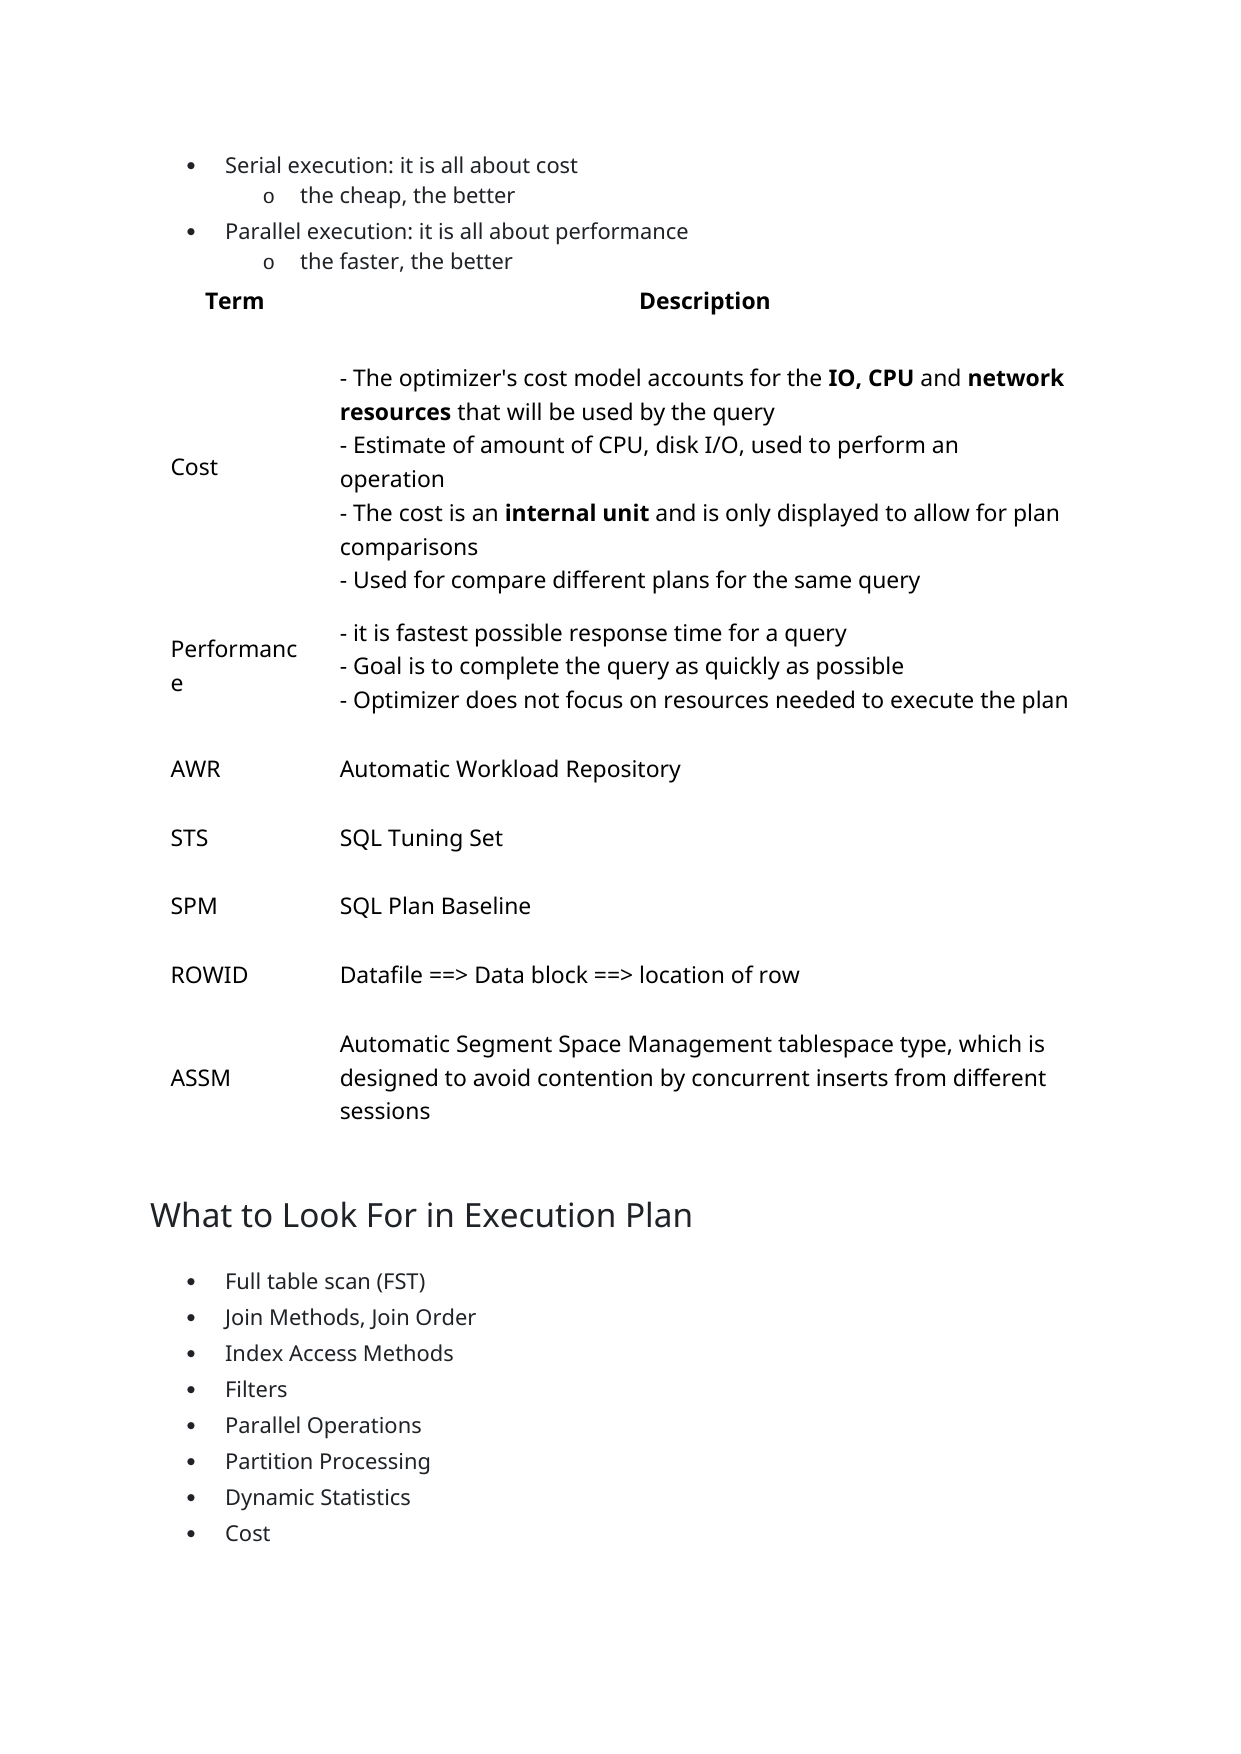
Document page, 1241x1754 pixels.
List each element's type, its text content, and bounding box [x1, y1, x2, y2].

table_cell Performance [150, 607, 319, 743]
table_cell ASSM [150, 1018, 319, 1154]
list Dynamic Statistics [187, 1482, 1090, 1512]
list Index Access Methods [187, 1338, 1090, 1368]
table_header Description [319, 275, 1090, 352]
list Serial execution: it is all about cost [187, 150, 1090, 180]
table_header Term [150, 275, 319, 352]
table_cell Cost [150, 353, 319, 607]
table_cell Automatic Workload Repository [319, 743, 1090, 812]
list Parallel Operations [187, 1410, 1090, 1440]
table_cell SQL Plan Baseline [319, 881, 1090, 949]
table_cell Datafile ==> Data block ==> location of row [319, 950, 1090, 1018]
list Cost [187, 1518, 1090, 1548]
table_cell - it is fastest possible response time for a query - Goal is to complete the query as quickly as possible - Optimizer does not focus on resources needed to execute the plan [319, 607, 1090, 743]
list Join Methods, Join Order [187, 1302, 1090, 1332]
table_cell Automatic Segment Space Management tablespace type, which is designed to avoid contention by concurrent inserts from different sessions [319, 1018, 1090, 1154]
list the faster, the better [262, 246, 1090, 275]
list Partition Processing [187, 1446, 1090, 1476]
list Full table scan (FST) [187, 1266, 1090, 1296]
table_cell SQL Tuning Set [319, 812, 1090, 881]
list the cheap, the better [262, 180, 1090, 209]
subtitle What to Look For in Execution Plan [150, 1192, 1090, 1237]
table_cell AWR [150, 743, 319, 812]
table_cell STS [150, 812, 319, 881]
list Filters [187, 1374, 1090, 1404]
table_cell ROWID [150, 950, 319, 1018]
table_cell SPM [150, 881, 319, 949]
list Parallel execution: it is all about performance [187, 216, 1090, 246]
table_cell - The optimizer's cost model accounts for the IO, CPU and network resources that will be used by the query - Estimate of amount of CPU, disk I/O, used to perform an operation - The cost is an internal unit and is only displayed to allow for plan comparisons - Used for compare different plans for the same query [319, 353, 1090, 607]
